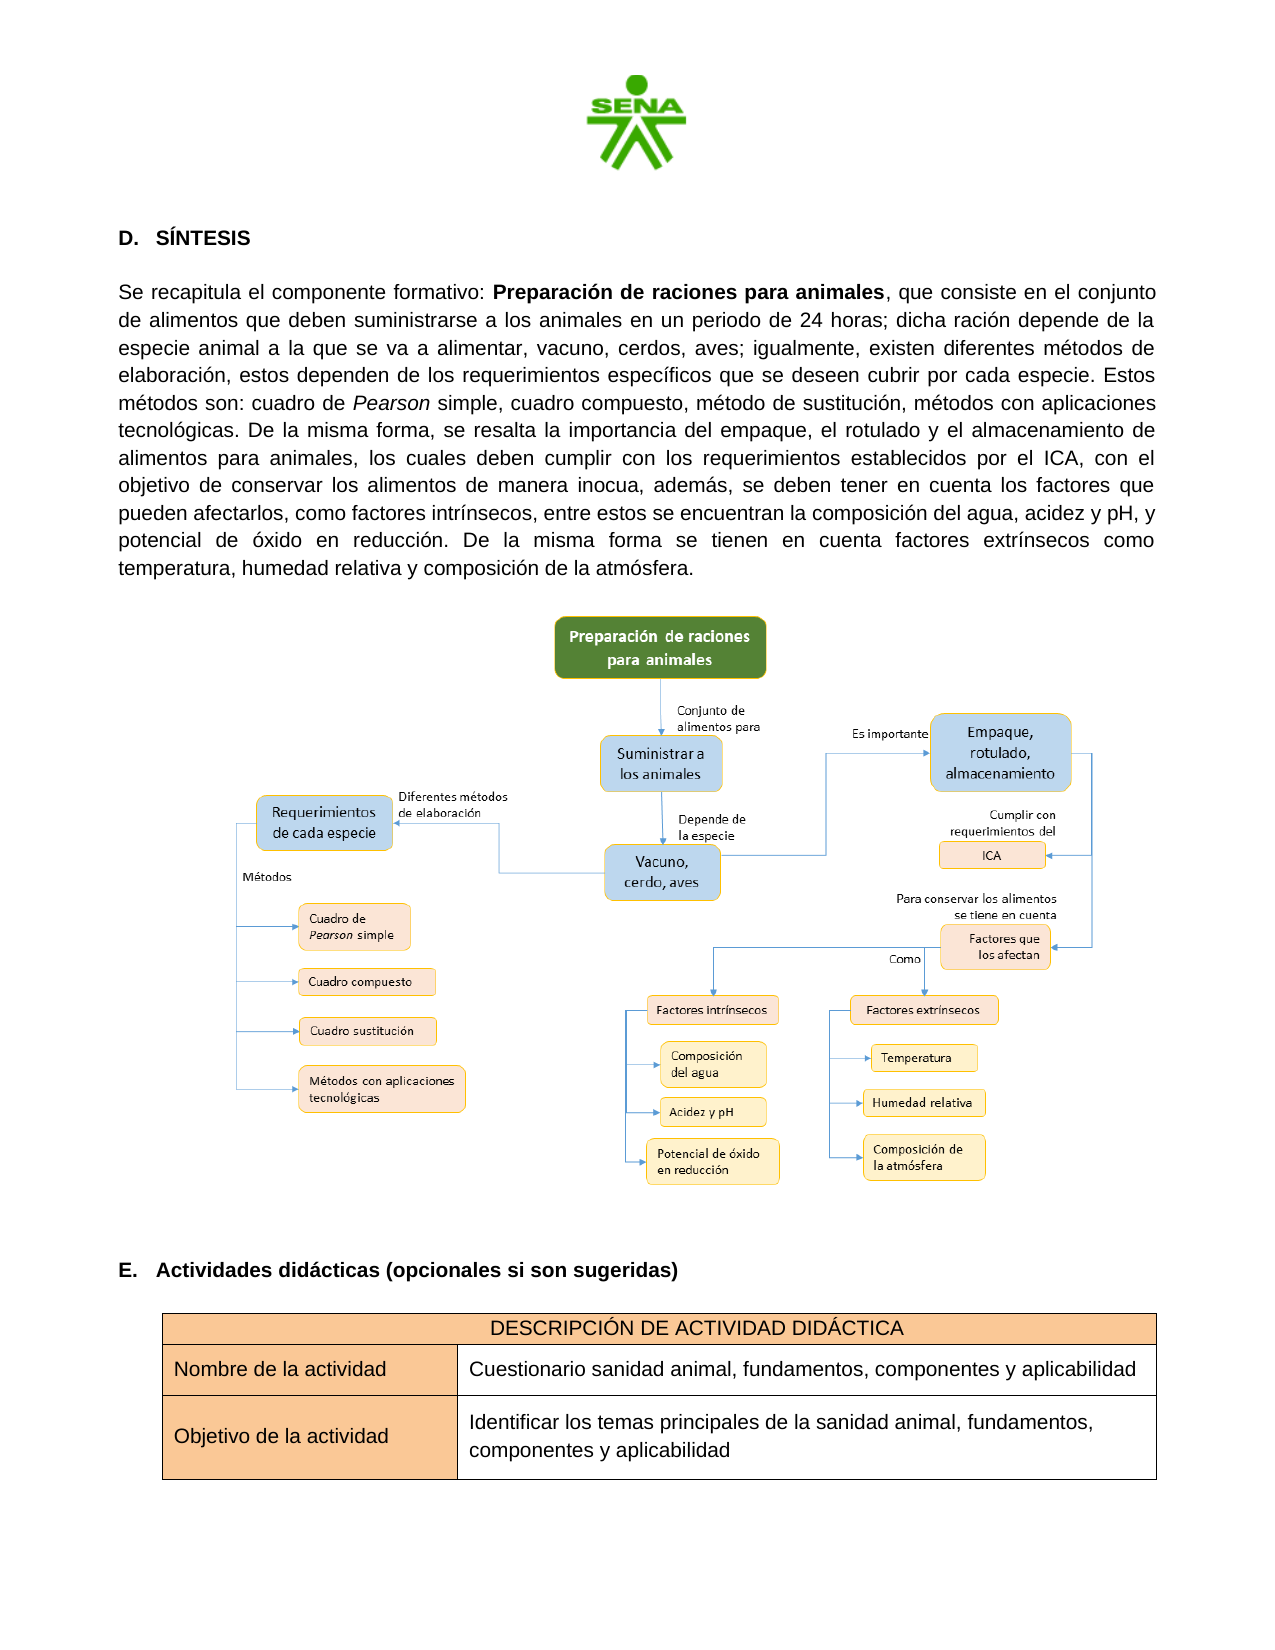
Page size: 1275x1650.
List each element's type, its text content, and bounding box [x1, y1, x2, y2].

text Se recapitula el componente formativo: Preparación de raciones para animales, que consiste en el conjunto de alimentos que deben suministrarse a los animales en un periodo de 24 horas; dicha ración depende de la especie animal a la que se va a alimentar, vacuno, cerdos, aves; igualmente, existen diferentes métodos de elaboración, estos dependen de los requerimientos específicos que se deseen cubrir por cada especie. Estos métodos son: cuadro de Pearson simple, cuadro compuesto, método de sustitución, métodos con aplicaciones tecnológicas. De la misma forma, se resalta la importancia del empaque, el rotulado y el almacenamiento de alimentos para animales, los cuales deben cumplir con los requerimientos establecidos por el ICA, con el objetivo de conservar los alimentos de manera inocua, además, se deben tener en cuenta los factores que pueden afectarlos, como factores intrínsecos, entre estos se encuentran la composición del agua, acidez y pH, y potencial de óxido en reducción. De la misma forma se tienen en cuenta factores extrínsecos como temperatura, humedad relativa y composición de la atmósfera. [118, 278, 1157, 579]
table_cell Cuestionario sanidad animal, fundamentos, componentes y aplicabilidad [458, 1345, 1156, 1395]
picture [585, 75, 690, 172]
table_cell Nombre de la actividad [163, 1345, 457, 1395]
table_header DESCRIPCIÓN DE ACTIVIDAD DIDÁCTICA [163, 1314, 1156, 1344]
picture [118, 582, 1221, 1204]
list Actividades didácticas (opcionales si son sugeridas) [118, 1258, 1157, 1282]
table_cell Identificar los temas principales de la sanidad animal, fundamentos, componentes y aplicabilidad [458, 1396, 1156, 1479]
table_cell Objetivo de la actividad [163, 1396, 457, 1479]
list SÍNTESIS [118, 226, 1157, 250]
